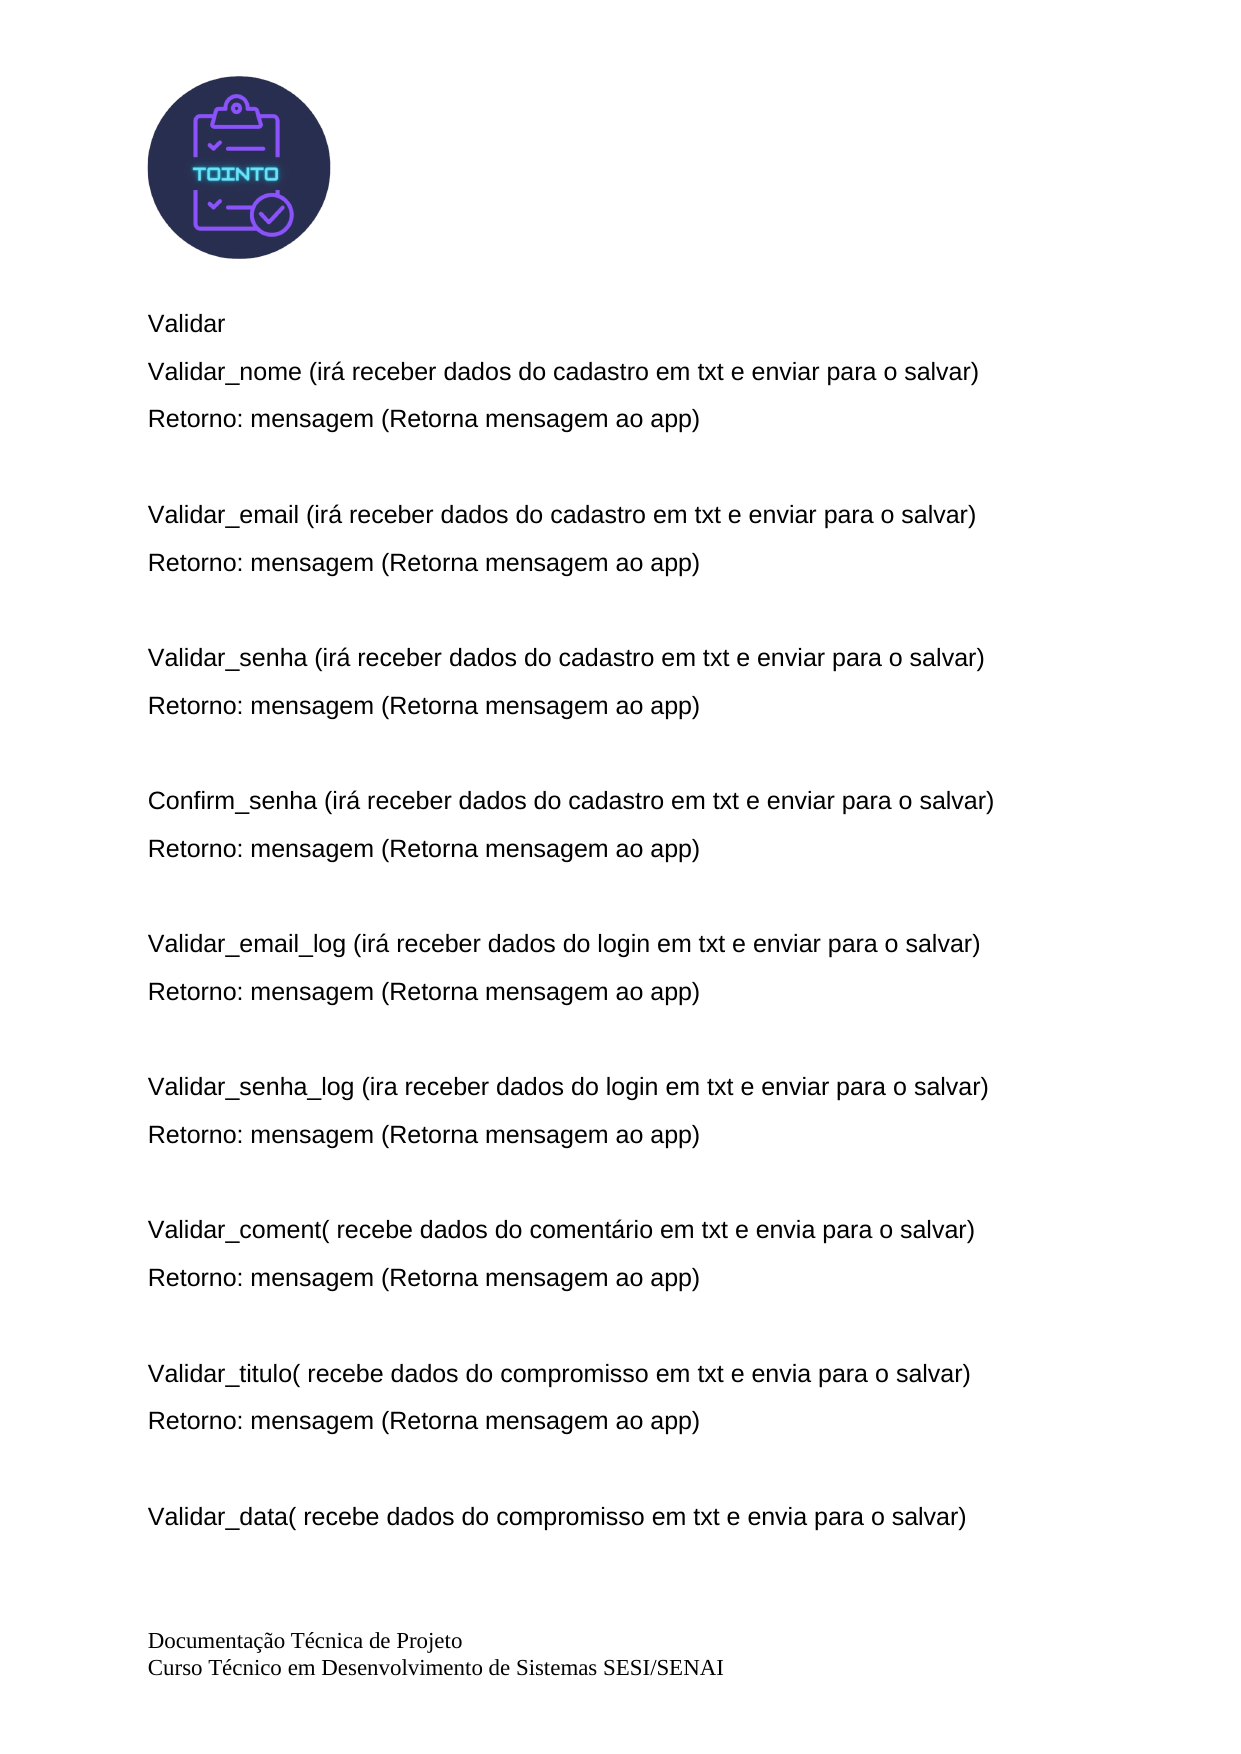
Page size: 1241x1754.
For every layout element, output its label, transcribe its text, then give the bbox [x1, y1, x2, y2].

text Retorno: mensagem (Retorna mensagem ao app) [148, 1406, 1092, 1435]
text Validar_email_log (irá receber dados do login em txt e enviar para o salvar) [148, 929, 1092, 958]
text Retorno: mensagem (Retorna mensagem ao app) [148, 1263, 1092, 1292]
text Validar_titulo( recebe dados do compromisso em txt e envia para o salvar) [148, 1359, 1092, 1387]
text Confirm_senha (irá receber dados do cadastro em txt e enviar para o salvar) [148, 786, 1092, 815]
picture [147, 73, 336, 262]
text Validar_nome (irá receber dados do cadastro em txt e enviar para o salvar) [148, 357, 1092, 386]
text Retorno: mensagem (Retorna mensagem ao app) [148, 834, 1092, 863]
text Validar_coment( recebe dados do comentário em txt e envia para o salvar) [148, 1216, 1092, 1244]
text Validar_data( recebe dados do compromisso em txt e envia para o salvar) [148, 1502, 1092, 1531]
text Validar [148, 309, 1092, 338]
text Retorno: mensagem (Retorna mensagem ao app) [148, 404, 1092, 433]
text Retorno: mensagem (Retorna mensagem ao app) [148, 1120, 1092, 1149]
text Validar_senha_log (ira receber dados do login em txt e enviar para o salvar) [148, 1072, 1092, 1101]
text Validar_email (irá receber dados do cadastro em txt e enviar para o salvar) [148, 500, 1092, 529]
text Retorno: mensagem (Retorna mensagem ao app) [148, 977, 1092, 1006]
text Retorno: mensagem (Retorna mensagem ao app) [148, 691, 1092, 719]
text Validar_senha (irá receber dados do cadastro em txt e enviar para o salvar) [148, 643, 1092, 672]
text Retorno: mensagem (Retorna mensagem ao app) [148, 548, 1092, 576]
